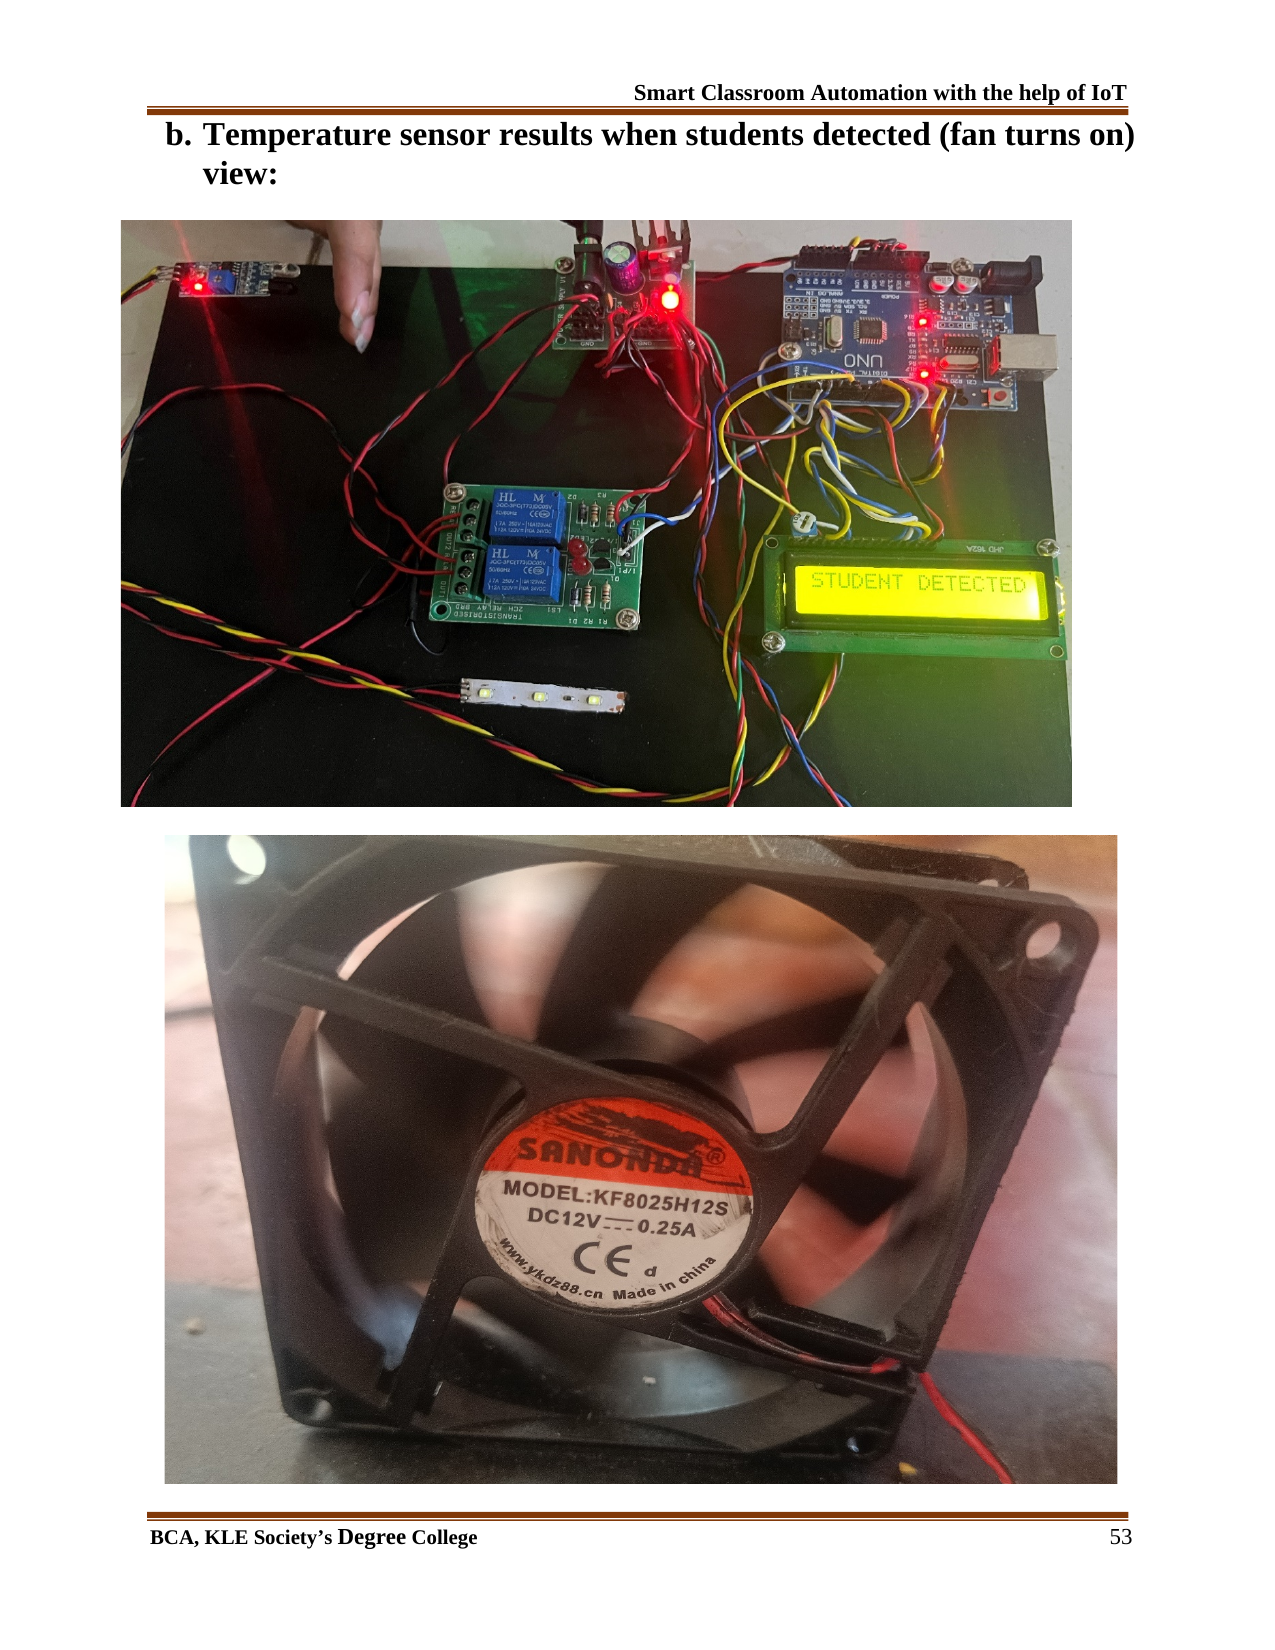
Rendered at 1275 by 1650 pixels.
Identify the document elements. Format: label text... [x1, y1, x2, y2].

picture [164, 835, 1118, 1484]
list Temperature sensor results when students detected (fan turns on) view: [165, 114, 1144, 191]
picture [120, 220, 1072, 807]
